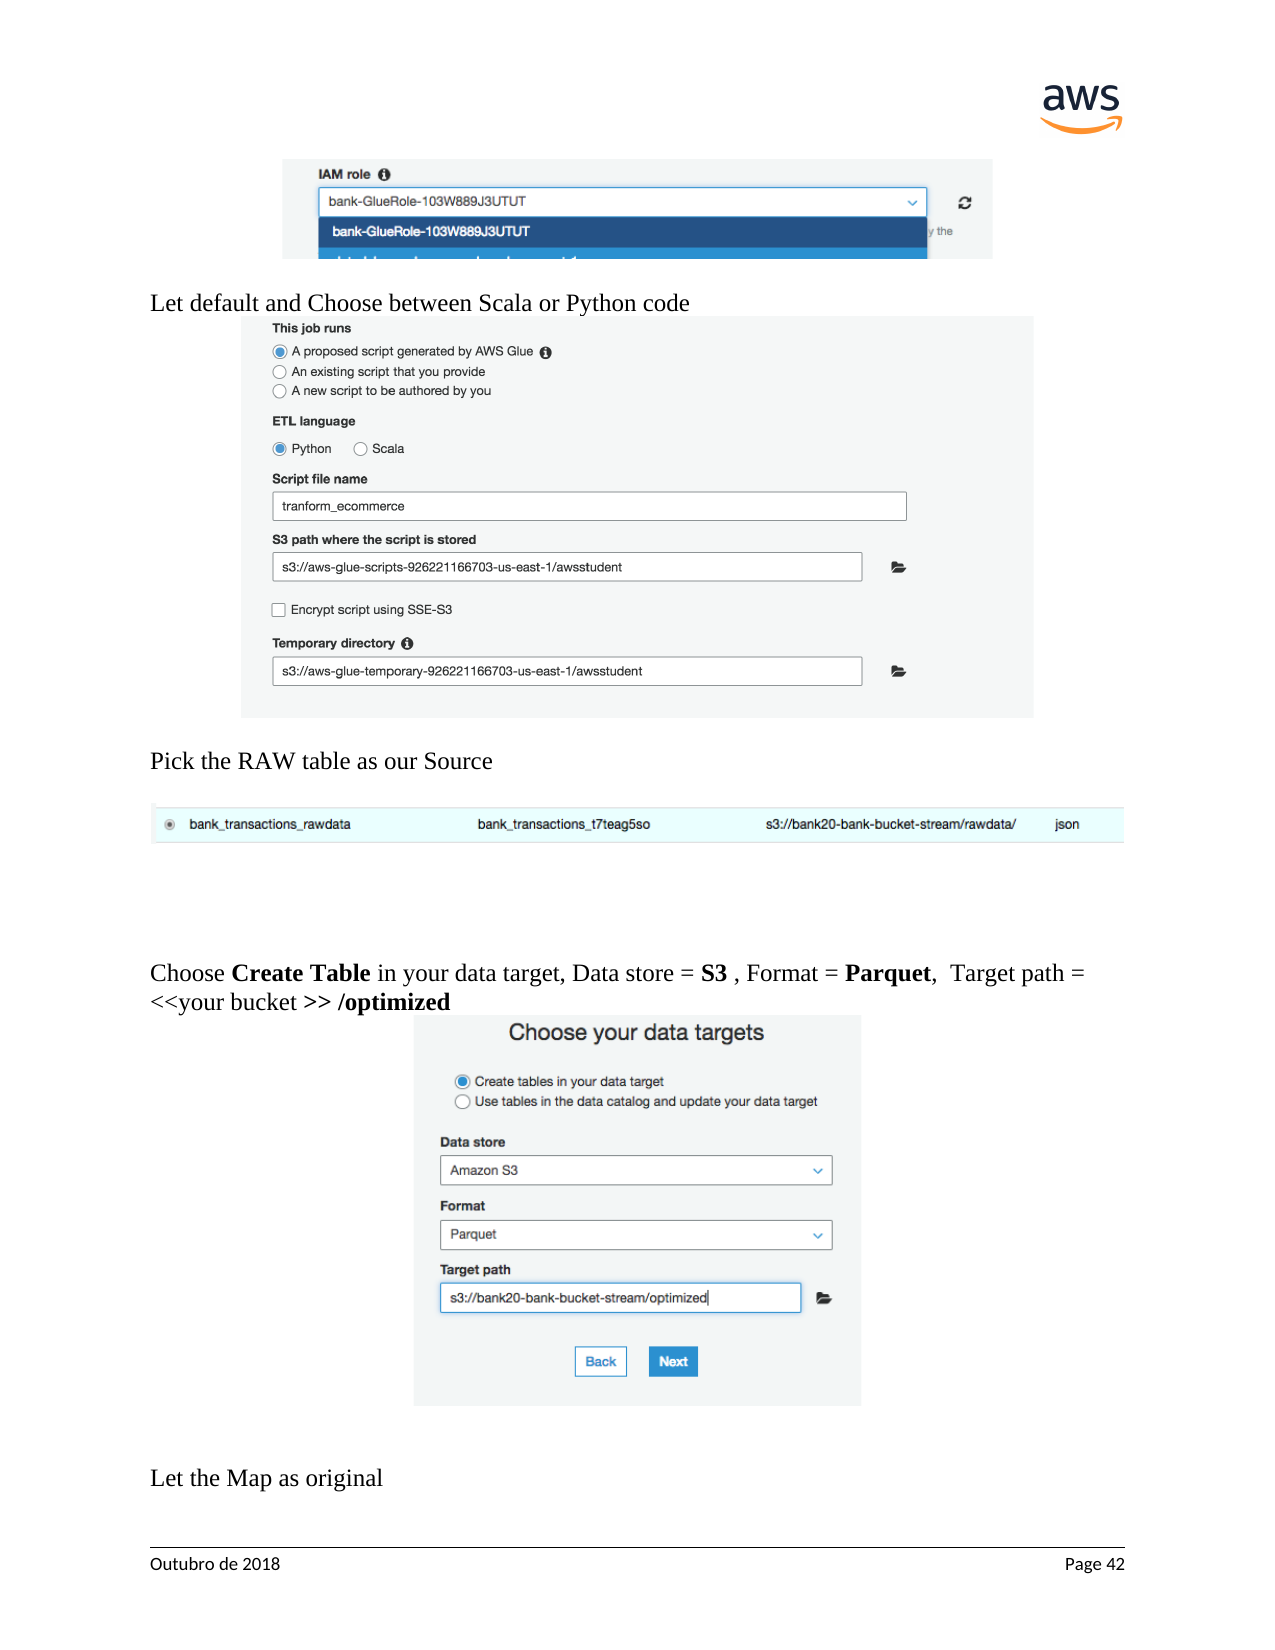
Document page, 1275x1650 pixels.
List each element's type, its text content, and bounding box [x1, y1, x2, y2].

picture [282, 159, 993, 259]
text Pick the RAW table as our Source [150, 746, 1125, 775]
text Let the Map as original [150, 1463, 1125, 1492]
picture [241, 316, 1034, 718]
text Let default and Choose between Scala or Python code [150, 288, 1125, 317]
picture [151, 803, 1124, 844]
picture [1039, 82, 1125, 138]
text Choose Create Table in your data target, Data store = S3 , Format = Parquet, Target path = <<your bucket >> /optimized [150, 958, 1125, 1016]
picture [413, 1015, 862, 1406]
